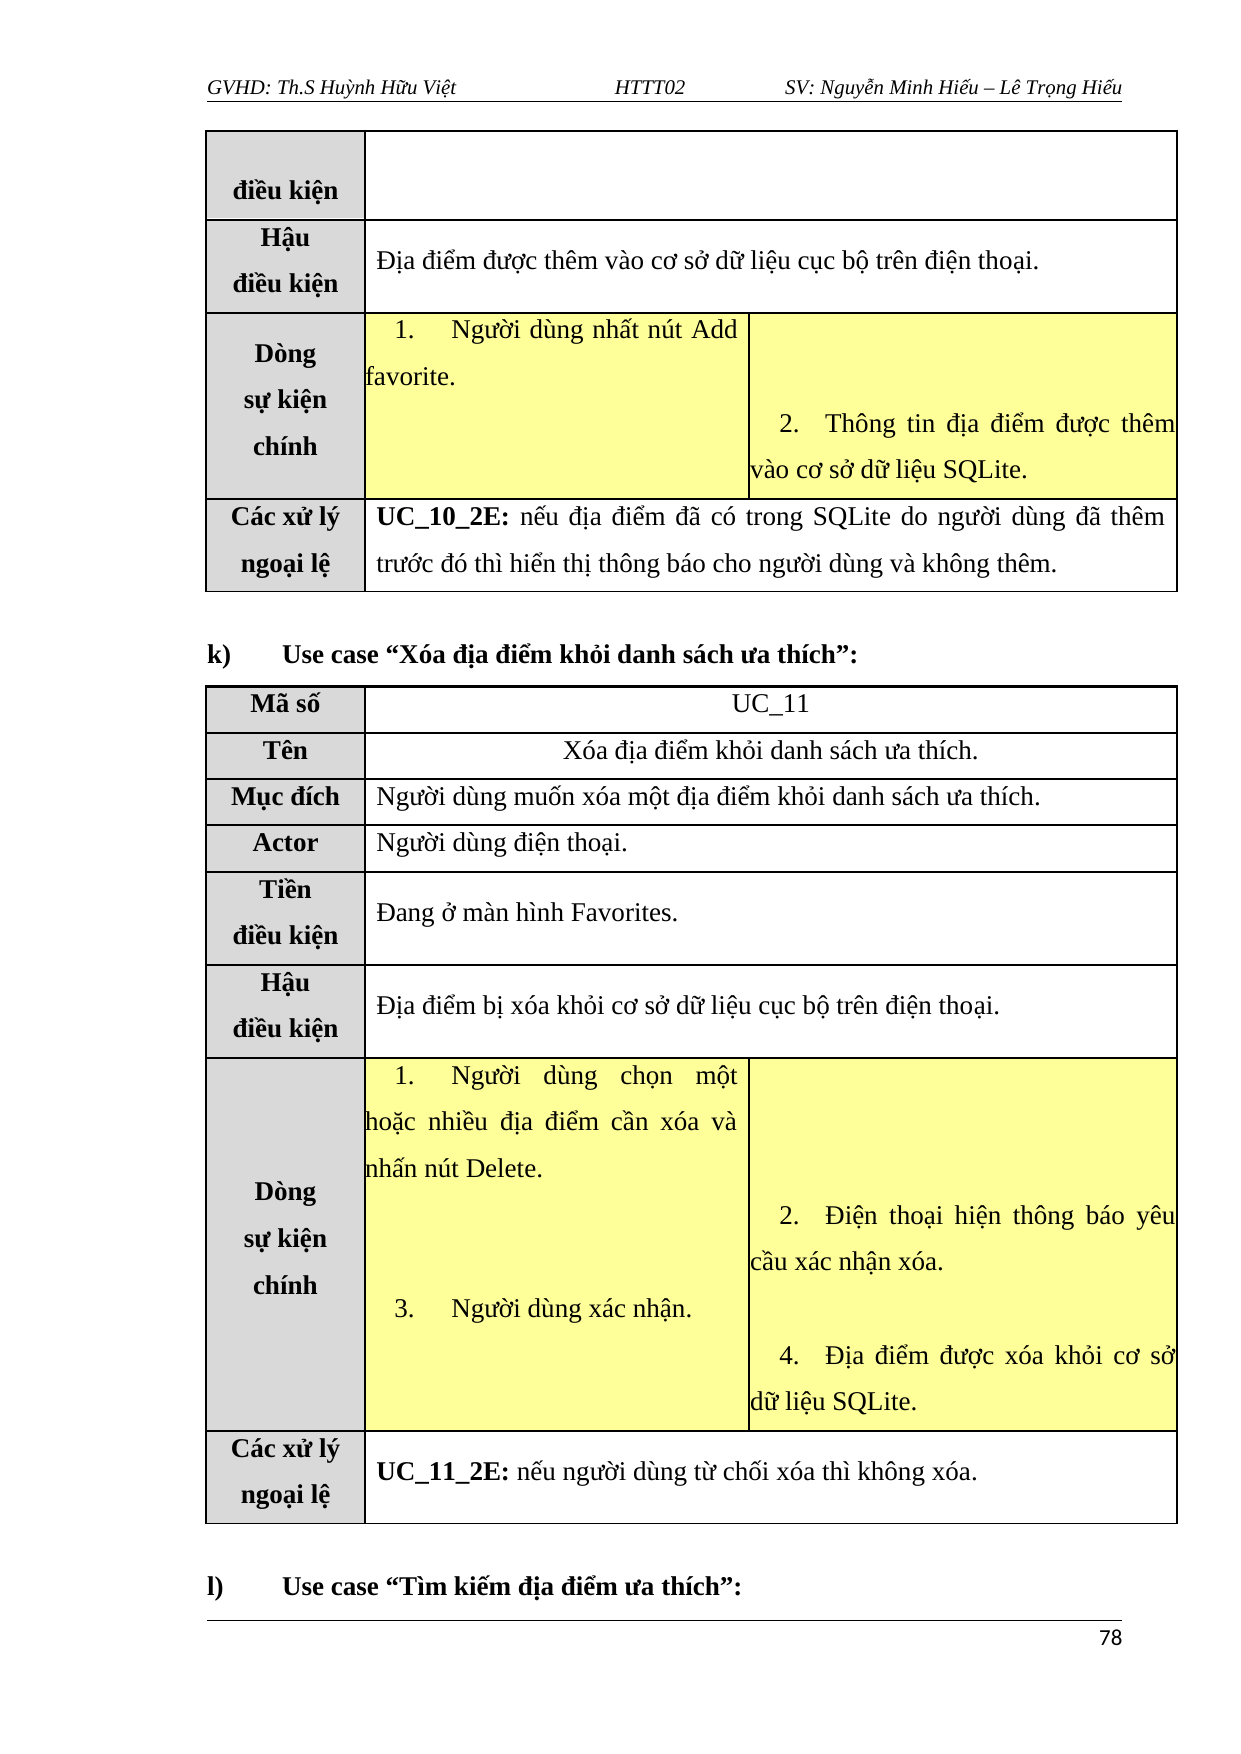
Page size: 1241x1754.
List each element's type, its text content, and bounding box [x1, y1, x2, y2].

table_cell Các xử lý ngoại lệ [207, 500, 364, 591]
table_cell Đang ở màn hình Favorites. [366, 873, 1176, 964]
table_cell Địa điểm được thêm vào cơ sở dữ liệu cục bộ trên điện thoại. [366, 221, 1176, 312]
table_header Mã số [207, 688, 364, 732]
table_header UC_11 [366, 688, 1176, 732]
table_cell Tiền điều kiện [207, 132, 364, 218]
table_cell Tiền điều kiện [207, 873, 364, 964]
table_cell Dòng sự kiện chính [207, 314, 364, 498]
table_cell Xóa địa điểm khỏi danh sách ưa thích. [366, 734, 1176, 778]
table_cell Dòng sự kiện chính [207, 1059, 364, 1430]
table_cell UC_11_2E: nếu người dùng từ chối xóa thì không xóa. [366, 1432, 1176, 1523]
table_cell Hậu điều kiện [207, 221, 364, 312]
table_cell Thông tin địa điểm được thêm vào cơ sở dữ liệu SQLite. [750, 314, 1176, 498]
table_cell Mục đích [207, 780, 364, 824]
table_cell Điện thoại hiện thông báo yêu cầu xác nhận xóa. Địa điểm được xóa khỏi cơ sở dữ liệu SQLite. [750, 1059, 1176, 1430]
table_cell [366, 132, 1176, 218]
list Use case “Xóa địa điểm khỏi danh sách ưa thích”: [207, 639, 1122, 670]
table_cell Tên [207, 734, 364, 778]
table_cell Người dùng điện thoại. [366, 826, 1176, 871]
table_cell Các xử lý ngoại lệ [207, 1432, 364, 1523]
table_cell Actor [207, 826, 364, 871]
table_cell Người dùng chọn một hoặc nhiều địa điểm cần xóa và nhấn nút Delete. Người dùng xác nhận. [366, 1059, 748, 1430]
table_cell UC_10_2E: nếu địa điểm đã có trong SQLite do người dùng đã thêm trước đó thì hiển thị thông báo cho người dùng và không thêm. [366, 500, 1176, 591]
table_cell Địa điểm bị xóa khỏi cơ sở dữ liệu cục bộ trên điện thoại. [366, 966, 1176, 1057]
table_cell Người dùng nhất nút Add favorite. [366, 314, 748, 498]
table_cell Người dùng muốn xóa một địa điểm khỏi danh sách ưa thích. [366, 780, 1176, 824]
table_cell Hậu điều kiện [207, 966, 364, 1057]
list Use case “Tìm kiếm địa điểm ưa thích”: [207, 1571, 1122, 1602]
